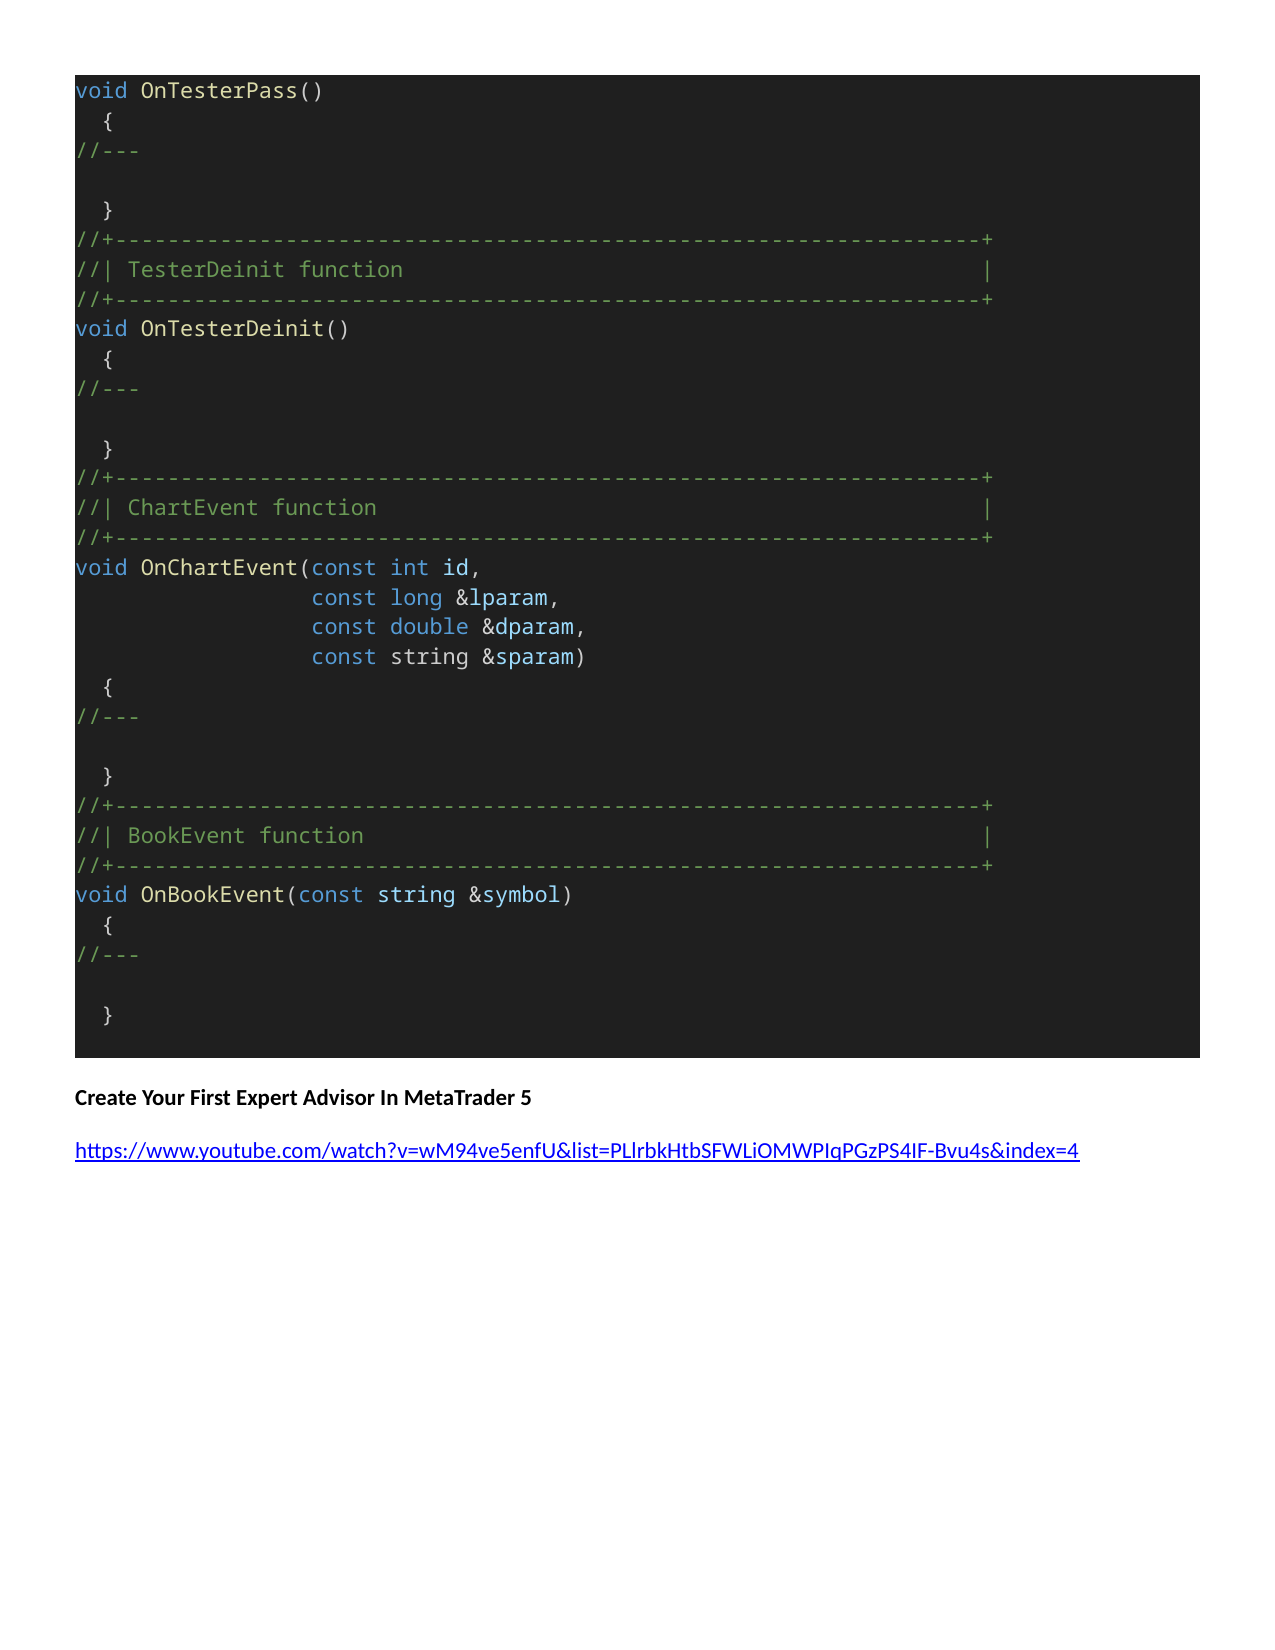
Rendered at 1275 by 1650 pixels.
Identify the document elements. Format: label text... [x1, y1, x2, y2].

text //--- [75, 134, 1200, 164]
text { [75, 909, 1200, 939]
text //+------------------------------------------------------------------+ [75, 849, 1200, 879]
text //+------------------------------------------------------------------+ [75, 790, 1200, 820]
text } [75, 194, 1200, 224]
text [75, 224, 1200, 254]
text const double &dparam, [75, 611, 1200, 641]
text void OnBookEvent(const string &symbol) [75, 879, 1200, 909]
text //--- [75, 701, 1200, 730]
text } [75, 760, 1200, 790]
text const string &sparam) [75, 641, 1200, 671]
text void OnTesterPass() [75, 75, 1200, 105]
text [75, 283, 1200, 313]
text //| TesterDeinit function | [75, 254, 1200, 283]
text //+------------------------------------------------------------------+ [75, 522, 1200, 552]
text } [75, 432, 1200, 462]
text //--- [75, 939, 1200, 969]
text //+------------------------------------------------------------------+ [75, 462, 1200, 492]
text { [75, 343, 1200, 373]
text { [75, 105, 1200, 134]
text //--- [75, 373, 1200, 403]
text void OnTesterDeinit() [75, 313, 1200, 343]
text void OnChartEvent(const int id, [75, 552, 1200, 581]
text Create Your First Expert Advisor In MetaTrader 5 [75, 1083, 1200, 1111]
text const long &lparam, [75, 581, 1200, 611]
text //| ChartEvent function | [75, 492, 1200, 522]
text //| BookEvent function | [75, 820, 1200, 849]
text https://www.youtube.com/watch?v=wM94ve5enfU&list=PLlrbkHtbSFWLiOMWPIqPGzPS4IF-Bvu4s&index=4 [75, 1136, 1200, 1164]
text } [75, 998, 1200, 1028]
text { [75, 671, 1200, 701]
